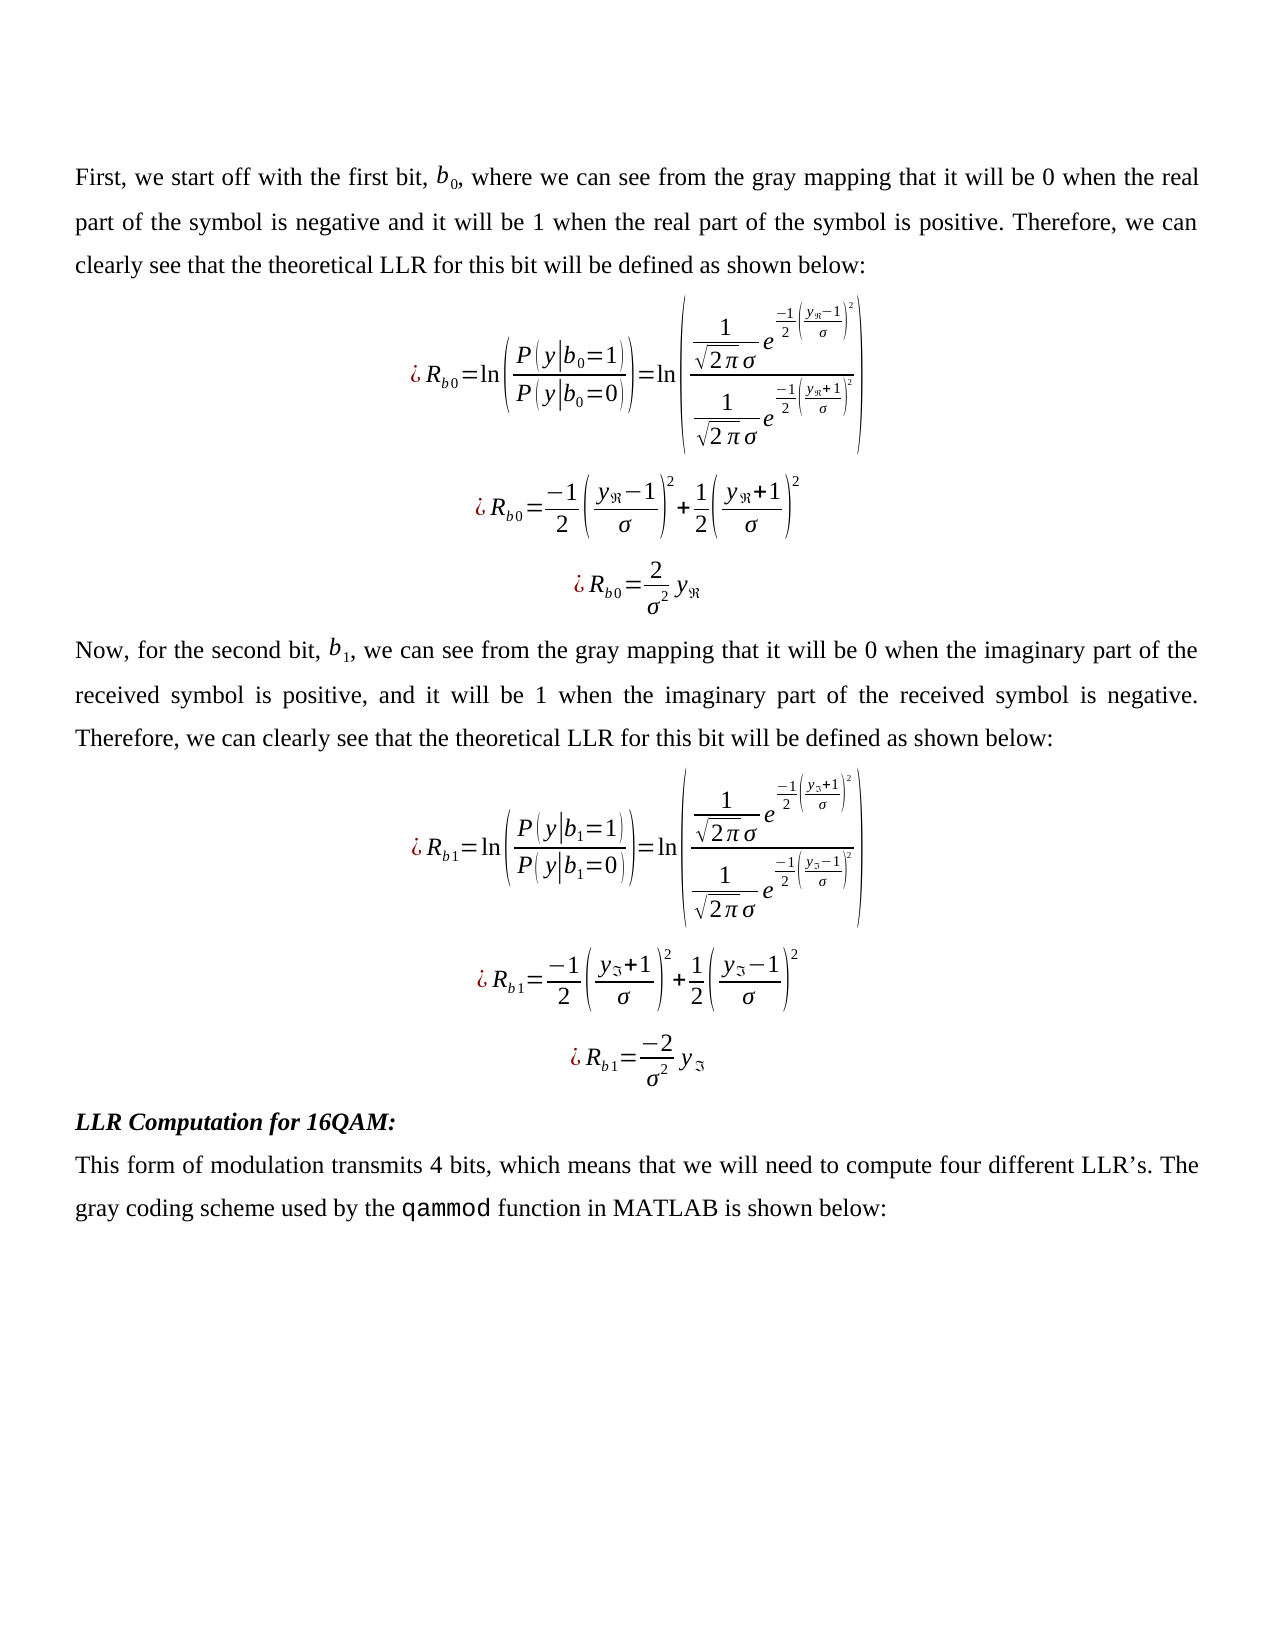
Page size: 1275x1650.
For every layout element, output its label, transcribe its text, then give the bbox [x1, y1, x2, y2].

text LLR Computation for 16QAM: [75, 1107, 1200, 1136]
text Now, for the second bit, , we can see from the gray mapping that it will be 0 when the imaginary part of the received symbol is positive, and it will be 1 when the imaginary part of the received symbol is negative. Therefore, we can clearly see that the theoretical LLR for this bit will be defined as shown below: [75, 634, 1200, 752]
text This form of modulation transmits 4 bits, which means that we will need to compute four different LLR’s. The gray coding scheme used by the qammod function in MATLAB is shown below: [75, 1150, 1200, 1224]
text First, we start off with the first bit, , where we can see from the gray mapping that it will be 0 when the real part of the symbol is negative and it will be 1 when the real part of the symbol is positive. Therefore, we can clearly see that the theoretical LLR for this bit will be defined as shown below: [75, 161, 1200, 279]
